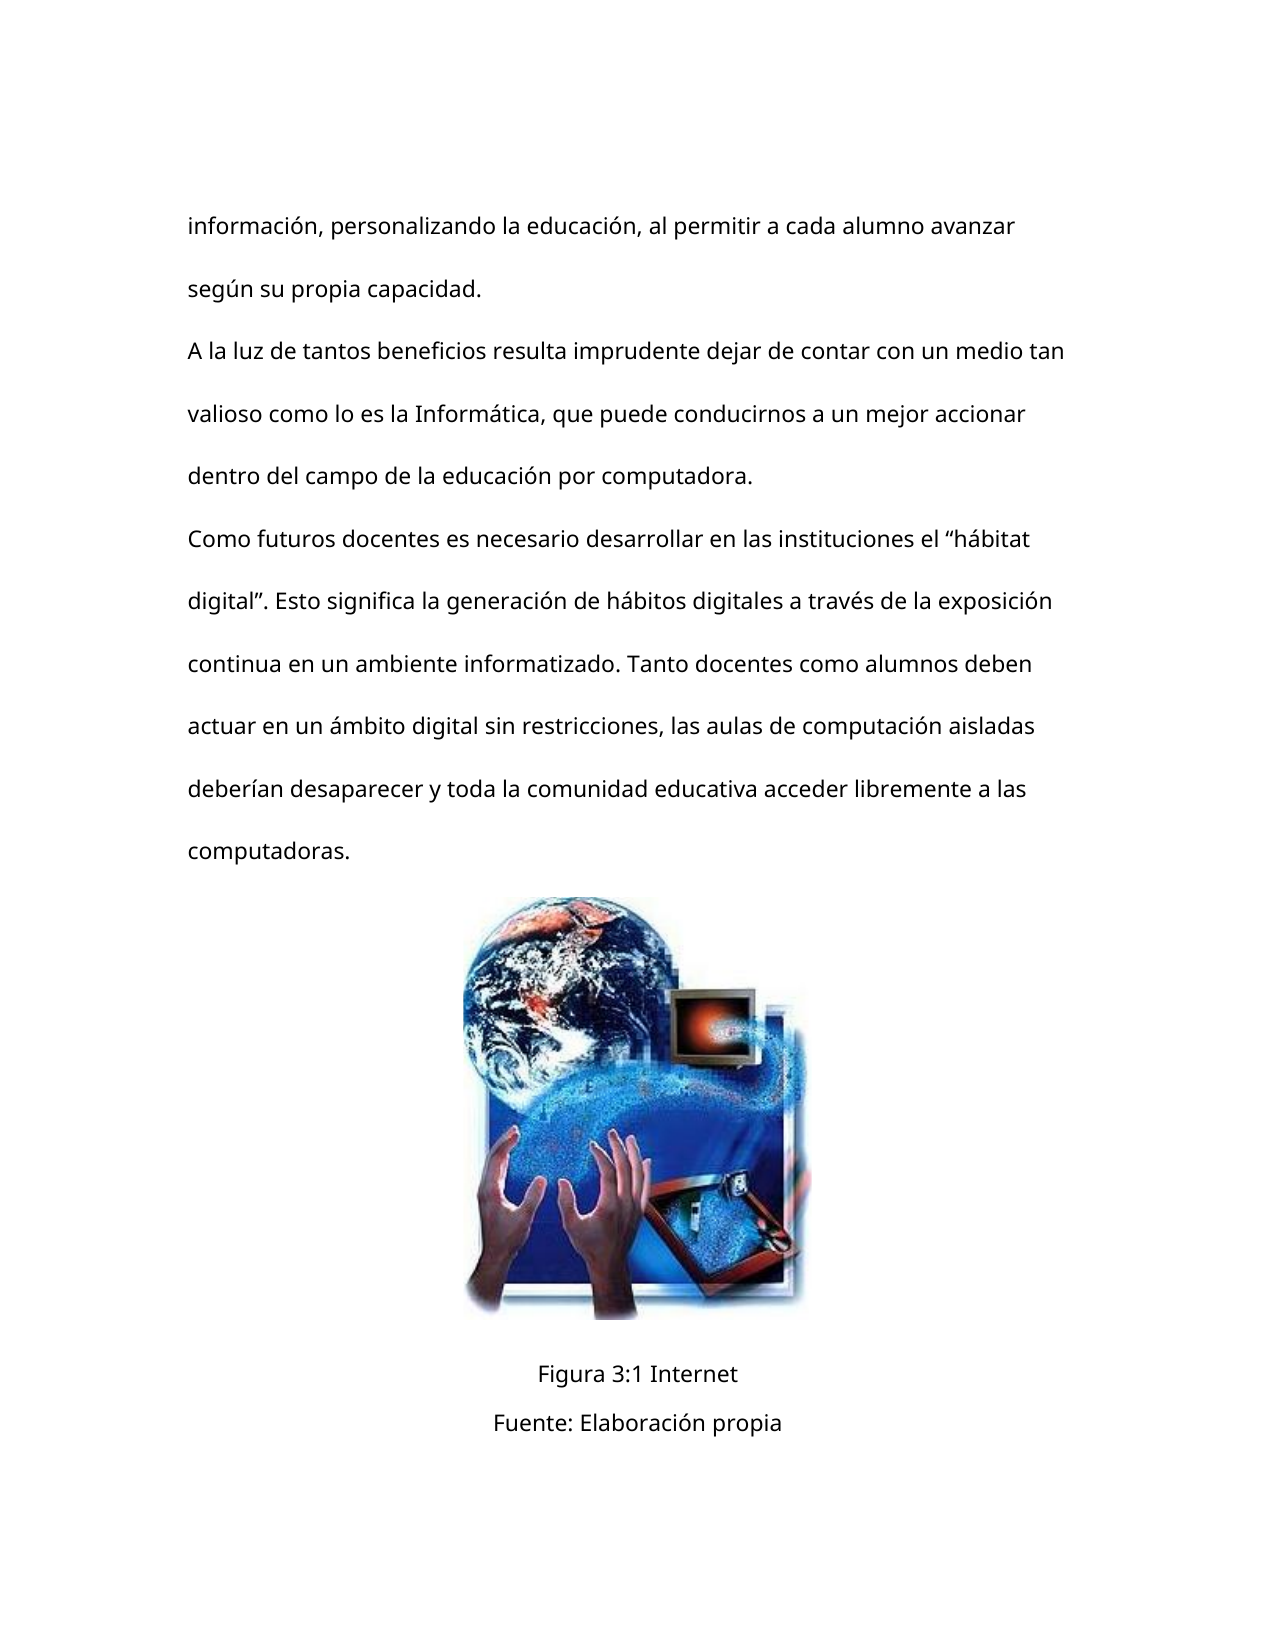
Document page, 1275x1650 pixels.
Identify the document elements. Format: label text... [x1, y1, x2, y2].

text Fuente: Elaboración propia [187, 1407, 1087, 1438]
text Como futuros docentes es necesario desarrollar en las instituciones el “hábitat digital”. Esto significa la generación de hábitos digitales a través de la exposición continua en un ambiente informatizado. Tanto docentes como alumnos deben actuar en un ámbito digital sin restricciones, las aulas de computación aisladas deberían desaparecer y toda la comunidad educativa acceder libremente a las computadoras. [187, 522, 1087, 866]
text Figura 3:1 Internet [187, 1358, 1087, 1389]
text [187, 210, 1087, 304]
text A la luz de tantos beneficios resulta imprudente dejar de contar con un medio tan valioso como lo es la Informática, que puede conducirnos a un mejor accionar dentro del campo de la educación por computadora. [187, 335, 1087, 491]
